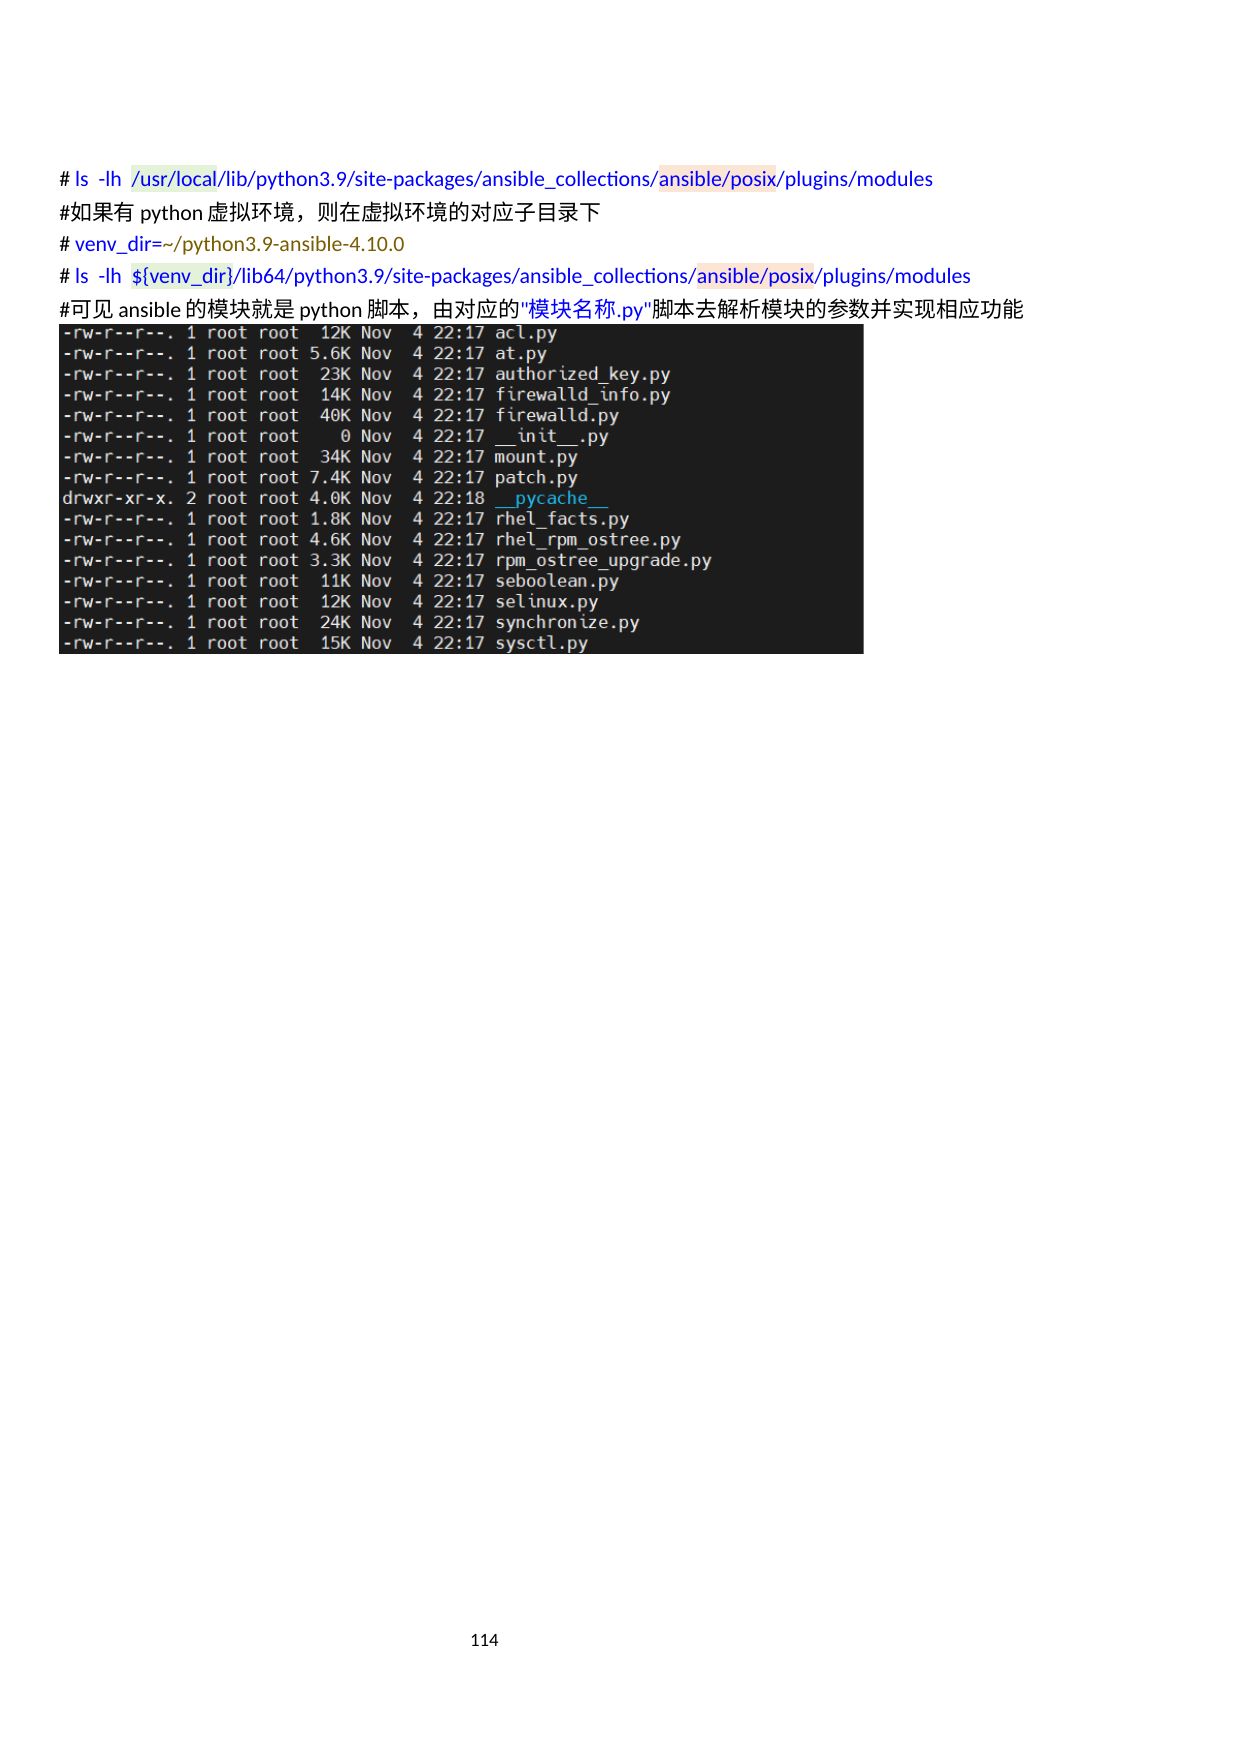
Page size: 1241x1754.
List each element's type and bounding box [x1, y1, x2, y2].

picture [59, 324, 864, 654]
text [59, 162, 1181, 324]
